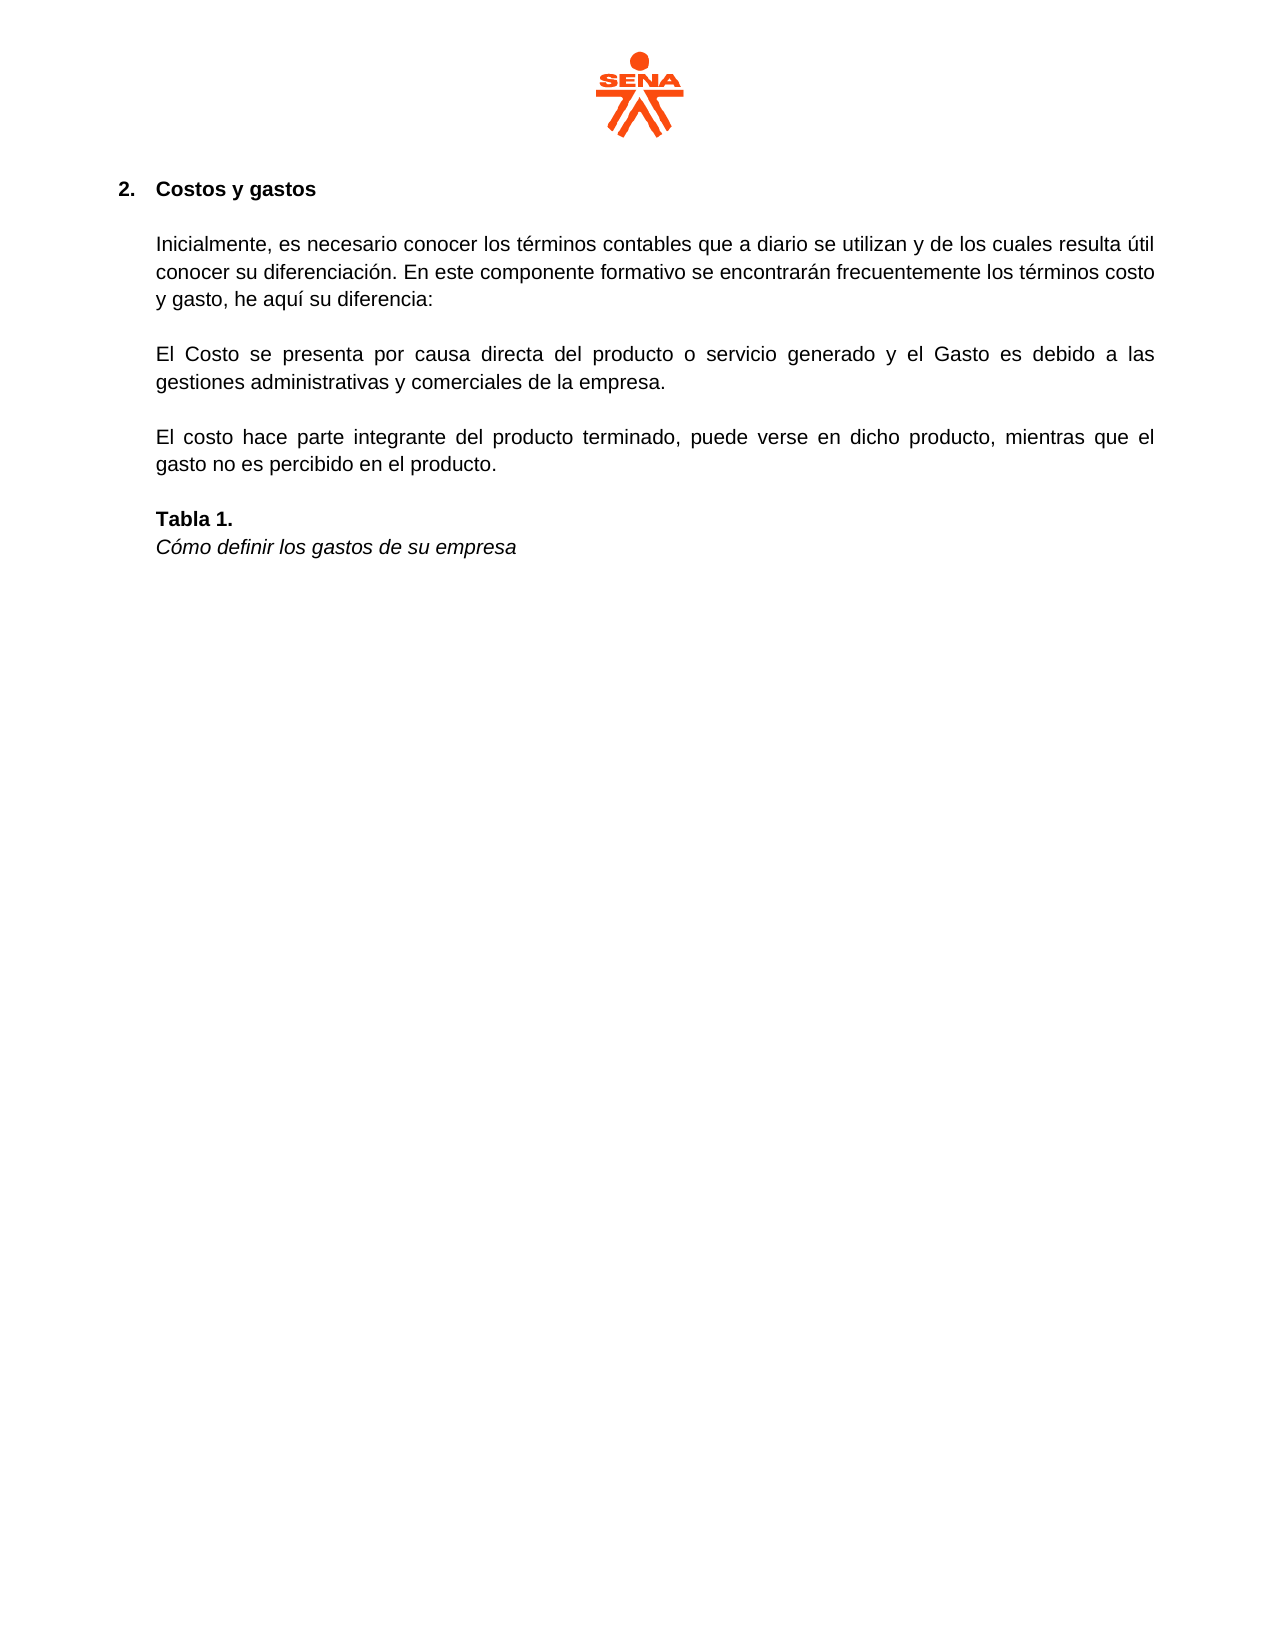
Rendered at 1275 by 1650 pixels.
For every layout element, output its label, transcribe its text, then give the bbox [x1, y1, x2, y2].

text El costo hace parte integrante del producto terminado, puede verse en dicho producto, mientras que el gasto no es percibido en el producto. [156, 425, 1157, 476]
list Costos y gastos [118, 177, 1157, 201]
text Cómo definir los gastos de su empresa [156, 535, 1157, 559]
text Inicialmente, es necesario conocer los términos contables que a diario se utilizan y de los cuales resulta útil conocer su diferenciación. En este componente formativo se encontrarán frecuentemente los términos costo y gasto, he aquí su diferencia: [156, 232, 1157, 311]
text El Costo se presenta por causa directa del producto o servicio generado y el Gasto es debido a las gestiones administrativas y comerciales de la empresa. [156, 342, 1157, 394]
picture [585, 48, 690, 142]
text Tabla 1. [156, 507, 1157, 531]
